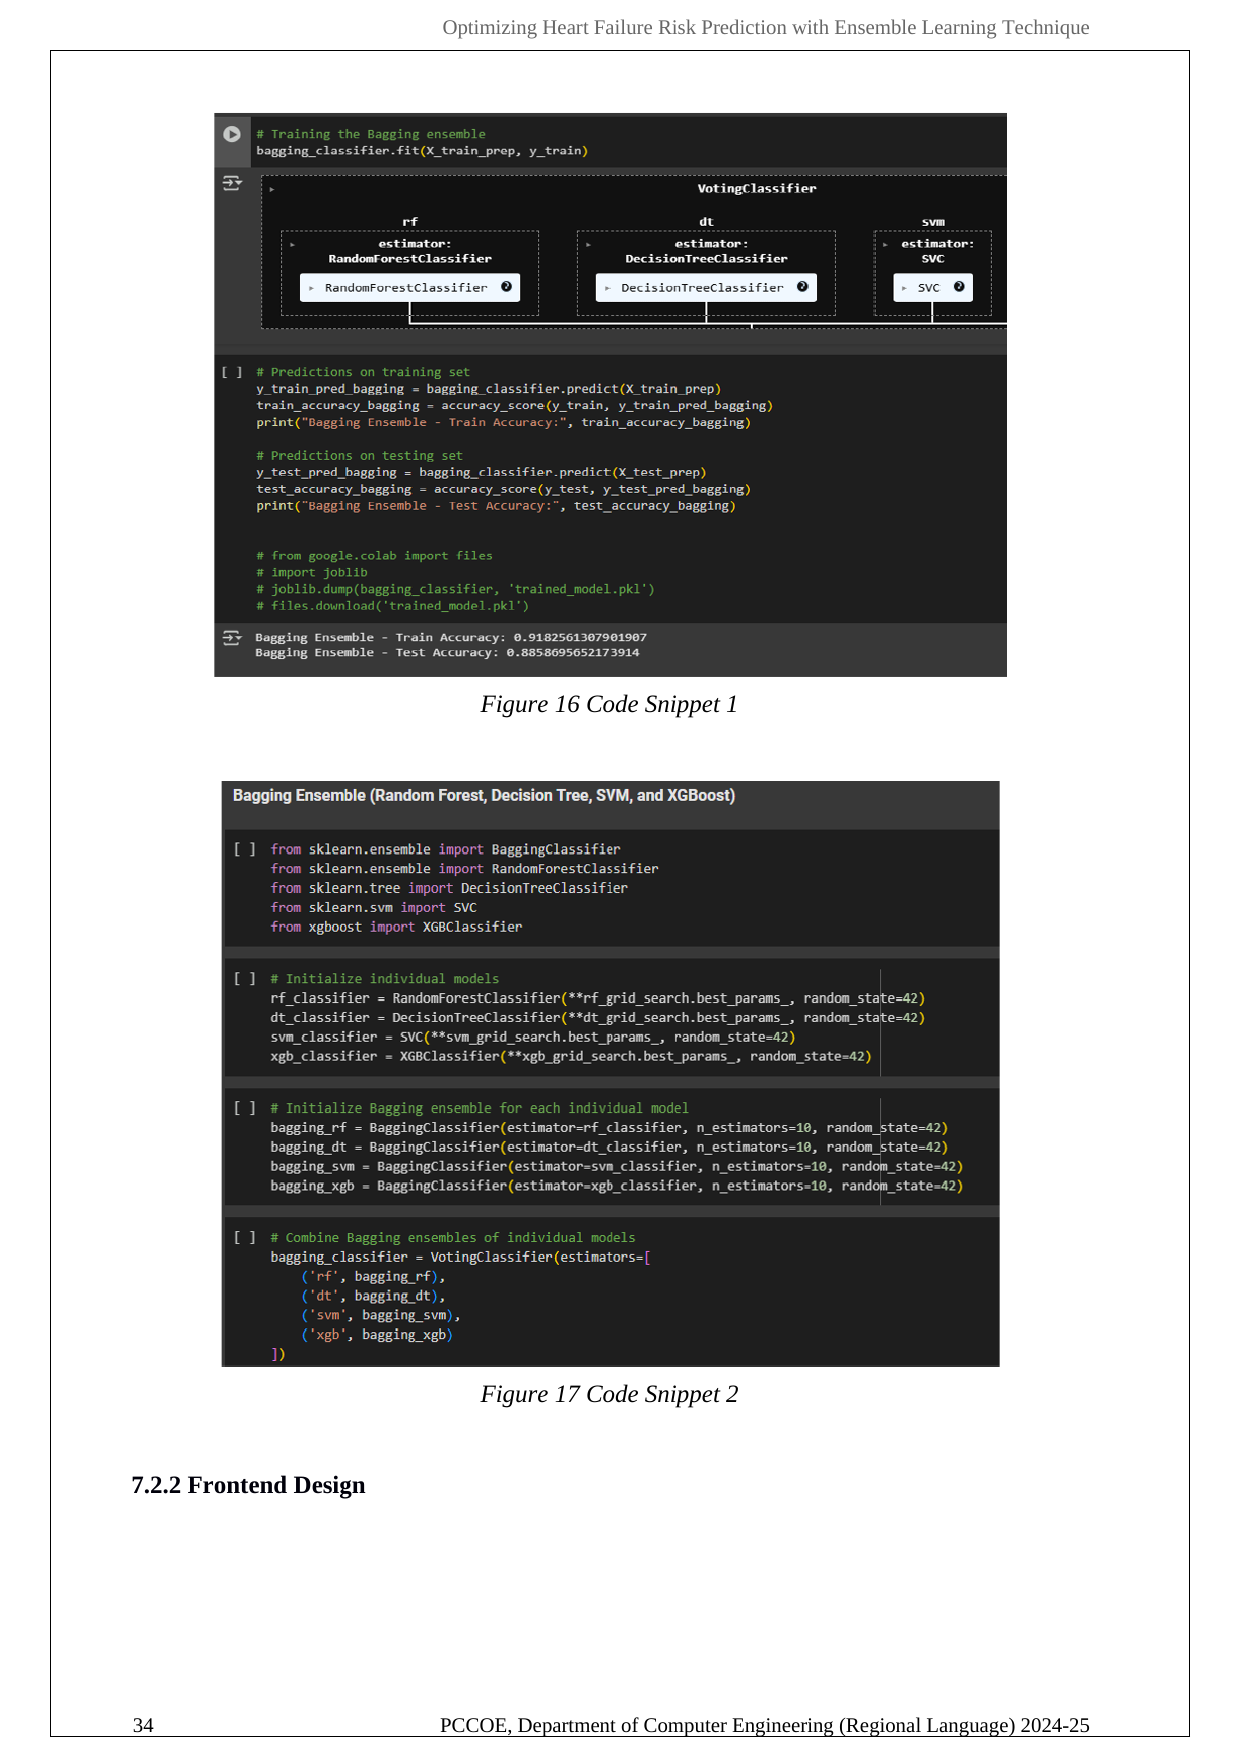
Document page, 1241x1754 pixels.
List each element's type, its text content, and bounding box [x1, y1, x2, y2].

text Figure 16 Code Snippet 1 [131, 689, 1090, 718]
picture [221, 780, 1000, 1367]
text 7.2.2 Frontend Design [131, 1470, 1090, 1499]
text Figure 17 Code Snippet 2 [131, 1379, 1090, 1408]
picture [214, 112, 1007, 677]
